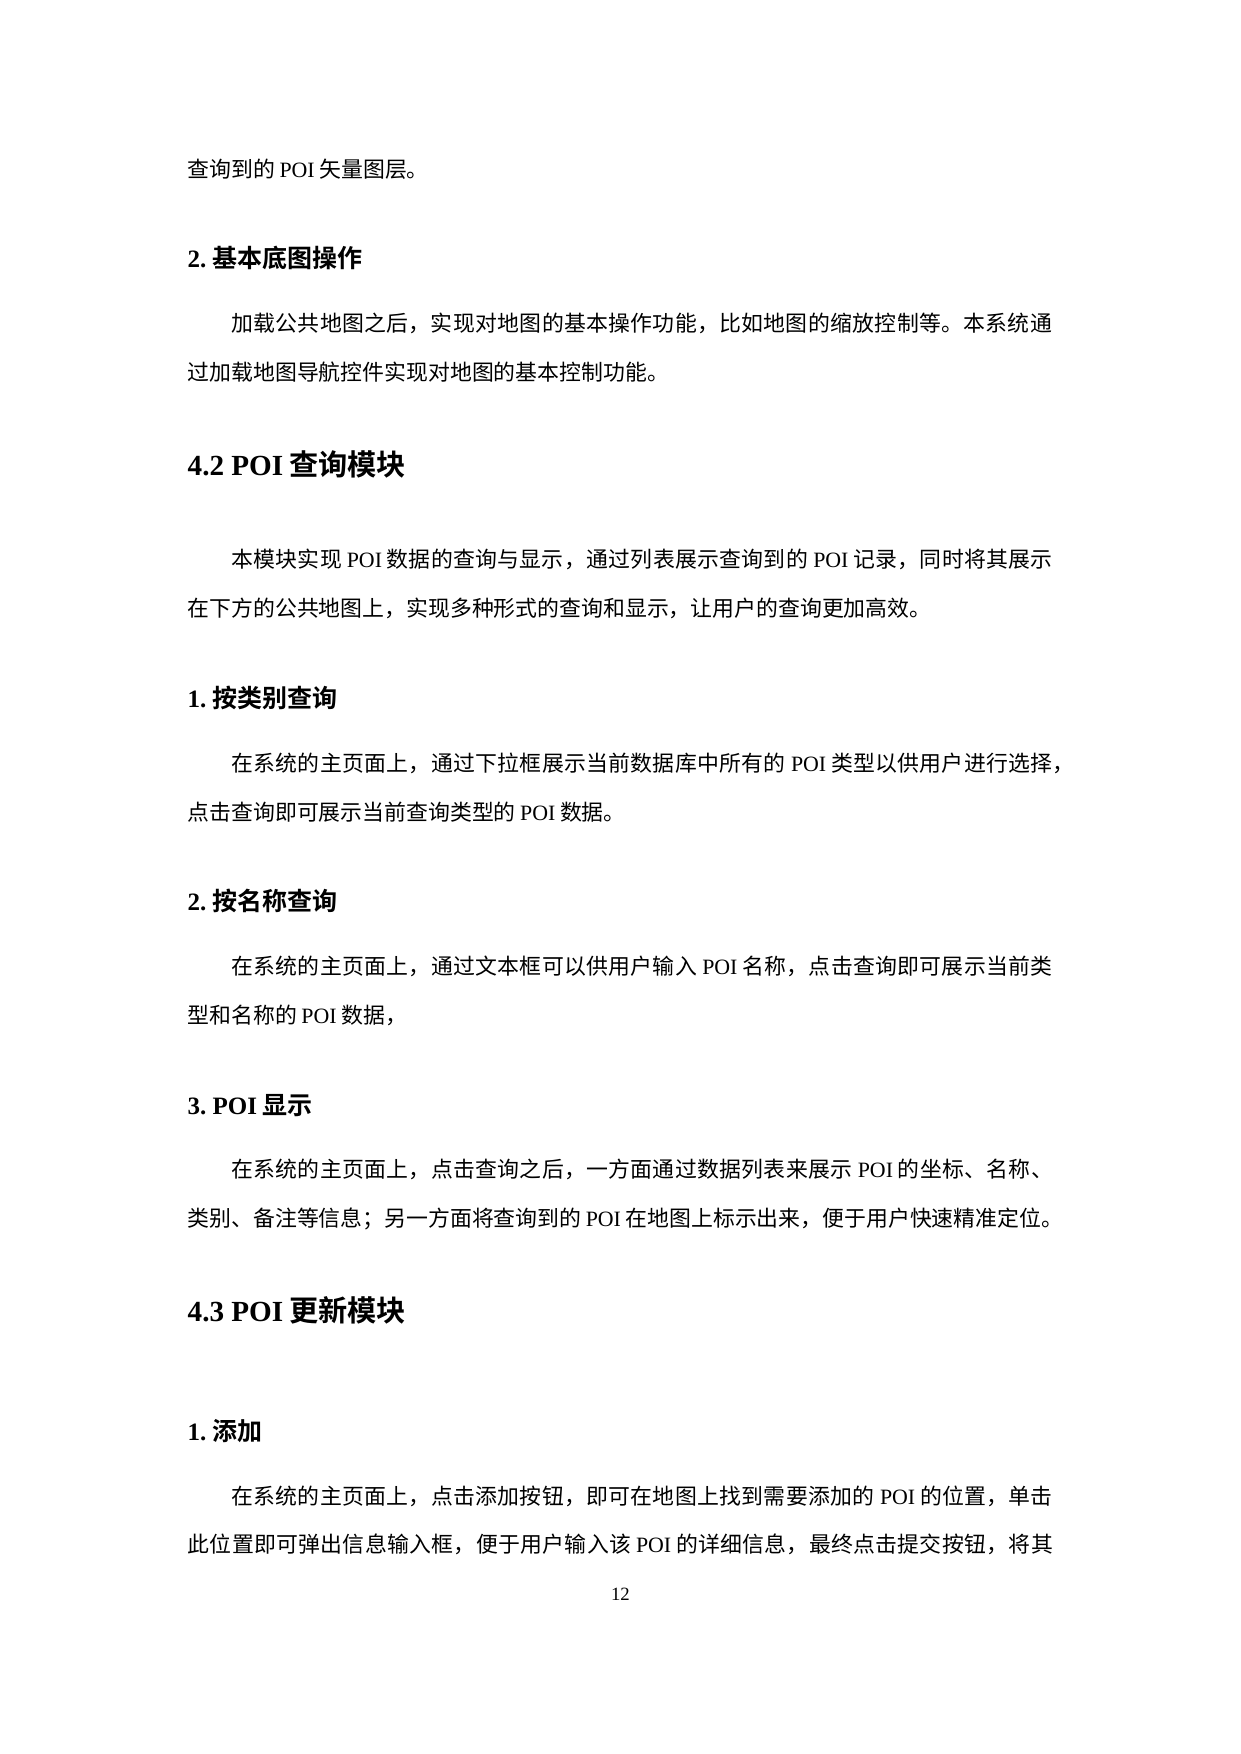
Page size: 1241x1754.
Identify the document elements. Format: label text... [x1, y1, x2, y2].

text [187, 151, 1053, 184]
text 本模块实现POI数据的查询与显示，通过列表展示查询到的POI记录，同时将其展示在下方的公共地图上，实现多种形式的查询和显示，让用户的查询更加高效。 [187, 542, 1053, 623]
text 在系统的主页面上，通过文本框可以供用户输入POI名称，点击查询即可展示当前类型和名称的POI数据， [187, 949, 1053, 1030]
subtitle 2. 基本底图操作 [187, 224, 1053, 289]
subtitle 1. 按类别查询 [187, 664, 1053, 729]
subtitle 4.3 POI更新模块 [187, 1276, 1053, 1341]
subtitle 1. 添加 [187, 1397, 1053, 1462]
text 在系统的主页面上，点击查询之后，一方面通过数据列表来展示POI的坐标、名称、类别、备注等信息；另一方面将查询到的POI在地图上标示出来，便于用户快速精准定位。 [187, 1152, 1053, 1233]
subtitle 4.2 POI查询模块 [187, 430, 1053, 495]
text 加载公共地图之后，实现对地图的基本操作功能，比如地图的缩放控制等。本系统通过加载地图导航控件实现对地图的基本控制功能。 [187, 306, 1053, 387]
subtitle 2. 按名称查询 [187, 867, 1053, 932]
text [187, 1478, 1053, 1559]
subtitle 3. POI显示 [187, 1071, 1053, 1136]
text 在系统的主页面上，通过下拉框展示当前数据库中所有的POI类型以供用户进行选择，点击查询即可展示当前查询类型的POI数据。 [187, 745, 1053, 827]
